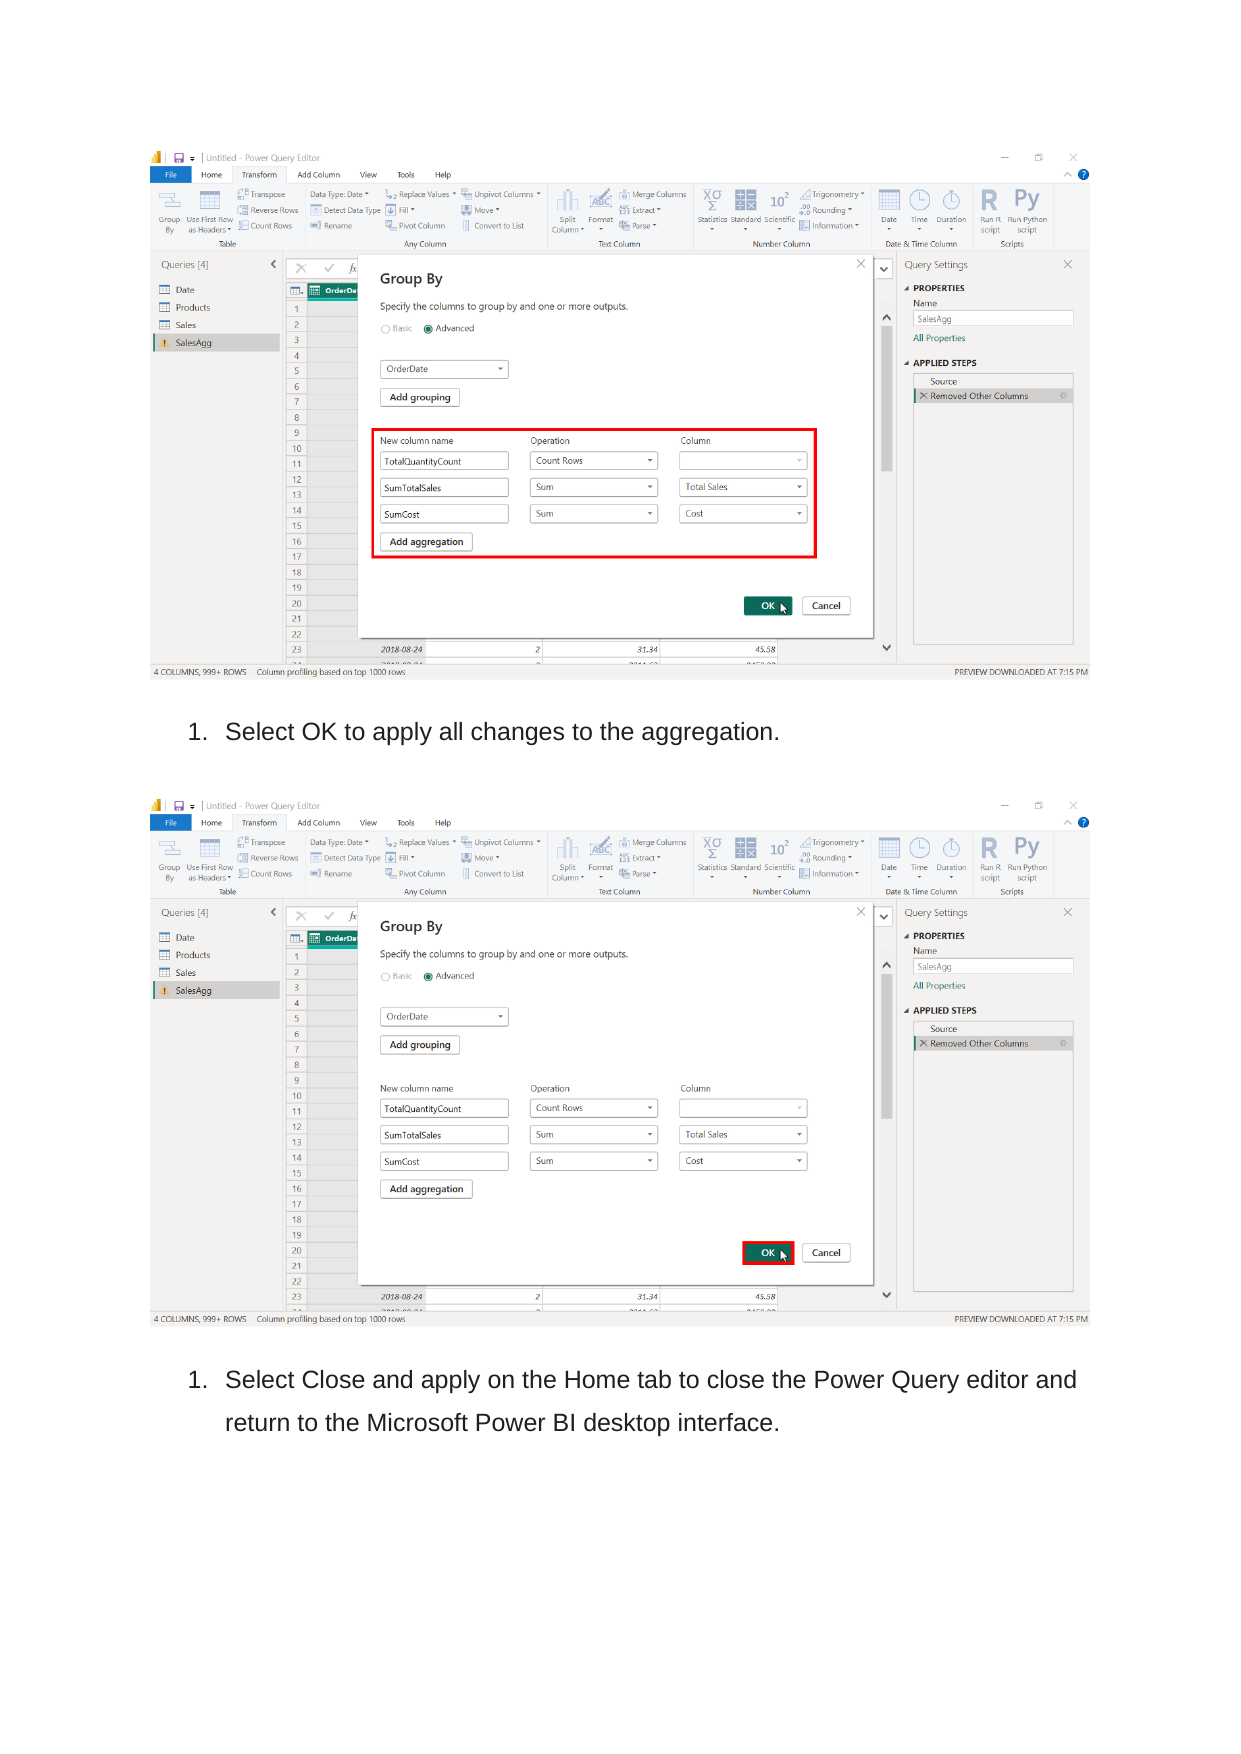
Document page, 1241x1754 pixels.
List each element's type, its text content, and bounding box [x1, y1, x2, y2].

list Select Close and apply on the Home tab to close the Power Query editor and return to the Microsoft Power BI desktop interface. [187, 1365, 1090, 1437]
list Select OK to apply all changes to the aggregation. [187, 717, 1090, 746]
picture [150, 797, 1091, 1327]
picture [150, 150, 1091, 680]
